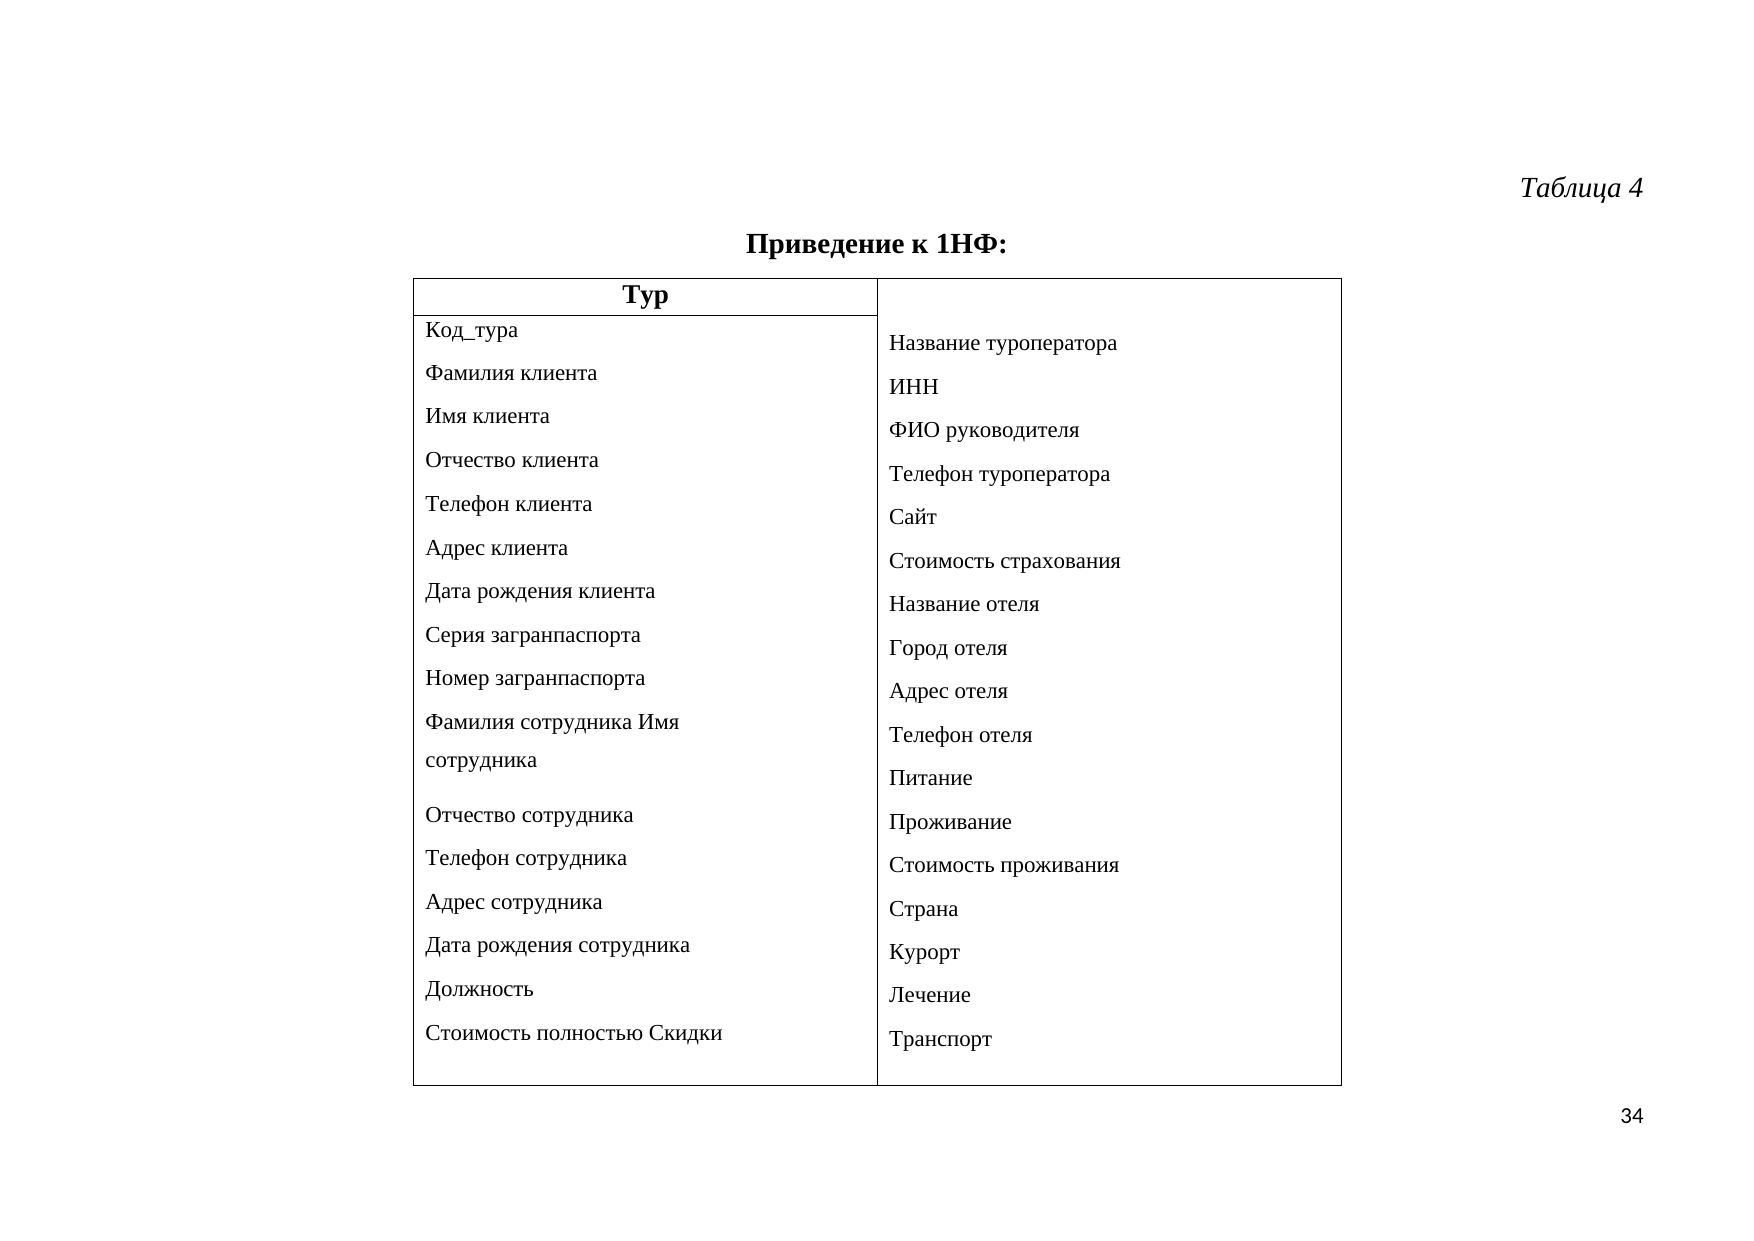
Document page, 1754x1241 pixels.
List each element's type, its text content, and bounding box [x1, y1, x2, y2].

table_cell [414, 316, 877, 1084]
text Таблица 4 [118, 170, 1643, 204]
text Приведение к 1НФ: [746, 227, 1645, 260]
table_header Тур [414, 279, 877, 314]
table_header Название туроператора ИНН ФИО руководителя Телефон туроператора Сайт Стоимость страхования Название отеля Город отеля Адрес отеля Телефон отеля Питание Проживание Стоимость проживания Страна Курорт Лечение Транспорт Экскурсии Дата отправления Дата прибытия [878, 279, 1341, 1084]
